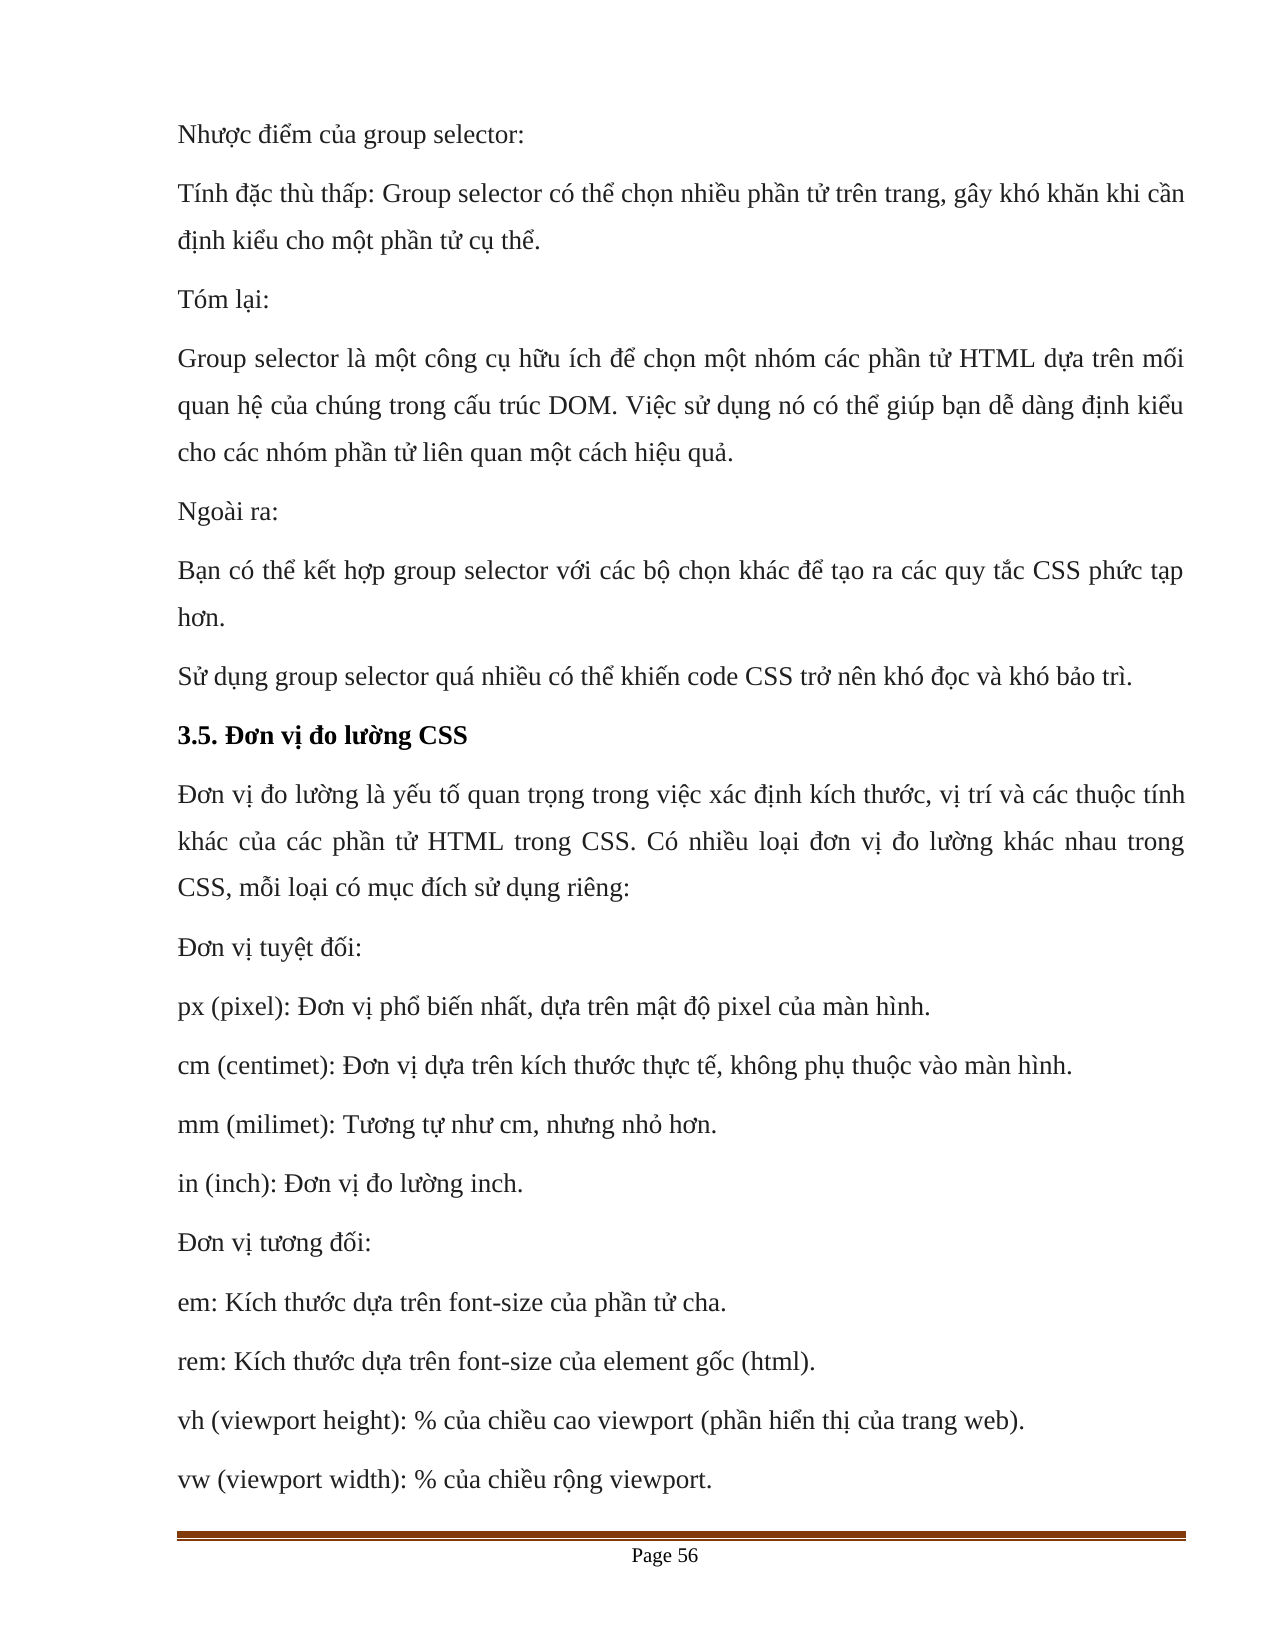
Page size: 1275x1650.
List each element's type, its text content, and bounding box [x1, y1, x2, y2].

text cm (centimet): Đơn vị dựa trên kích thước thực tế, không phụ thuộc vào màn hình. [177, 1049, 1186, 1080]
text Bạn có thể kết hợp group selector với các bộ chọn khác để tạo ra các quy tắc CSS phức tạp hơn. [177, 554, 1186, 632]
text vh (viewport height): % của chiều cao viewport (phần hiển thị của trang web). [177, 1404, 1186, 1435]
text vw (viewport width): % của chiều rộng viewport. [177, 1463, 1186, 1494]
text rem: Kích thước dựa trên font-size của element gốc (html). [177, 1345, 1186, 1376]
text em: Kích thước dựa trên font-size của phần tử cha. [177, 1286, 1186, 1317]
text Tóm lại: [177, 283, 1186, 314]
text px (pixel): Đơn vị phổ biến nhất, dựa trên mật độ pixel của màn hình. [177, 990, 1186, 1021]
text 3.5. Đơn vị đo lường CSS [177, 719, 1186, 750]
text in (inch): Đơn vị đo lường inch. [177, 1167, 1186, 1198]
text mm (milimet): Tương tự như cm, nhưng nhỏ hơn. [177, 1108, 1186, 1139]
text Nhược điểm của group selector: [177, 118, 1186, 149]
text Đơn vị tuyệt đối: [177, 931, 1186, 962]
text Đơn vị đo lường là yếu tố quan trọng trong việc xác định kích thước, vị trí và các thuộc tính khác của các phần tử HTML trong CSS. Có nhiều loại đơn vị đo lường khác nhau trong CSS, mỗi loại có mục đích sử dụng riêng: [177, 778, 1186, 903]
text Ngoài ra: [177, 495, 1186, 526]
text Group selector là một công cụ hữu ích để chọn một nhóm các phần tử HTML dựa trên mối quan hệ của chúng trong cấu trúc DOM. Việc sử dụng nó có thể giúp bạn dễ dàng định kiểu cho các nhóm phần tử liên quan một cách hiệu quả. [177, 342, 1186, 467]
text Sử dụng group selector quá nhiều có thể khiến code CSS trở nên khó đọc và khó bảo trì. [177, 660, 1186, 691]
text Tính đặc thù thấp: Group selector có thể chọn nhiều phần tử trên trang, gây khó khăn khi cần định kiểu cho một phần tử cụ thể. [177, 177, 1186, 255]
text Đơn vị tương đối: [177, 1226, 1186, 1258]
